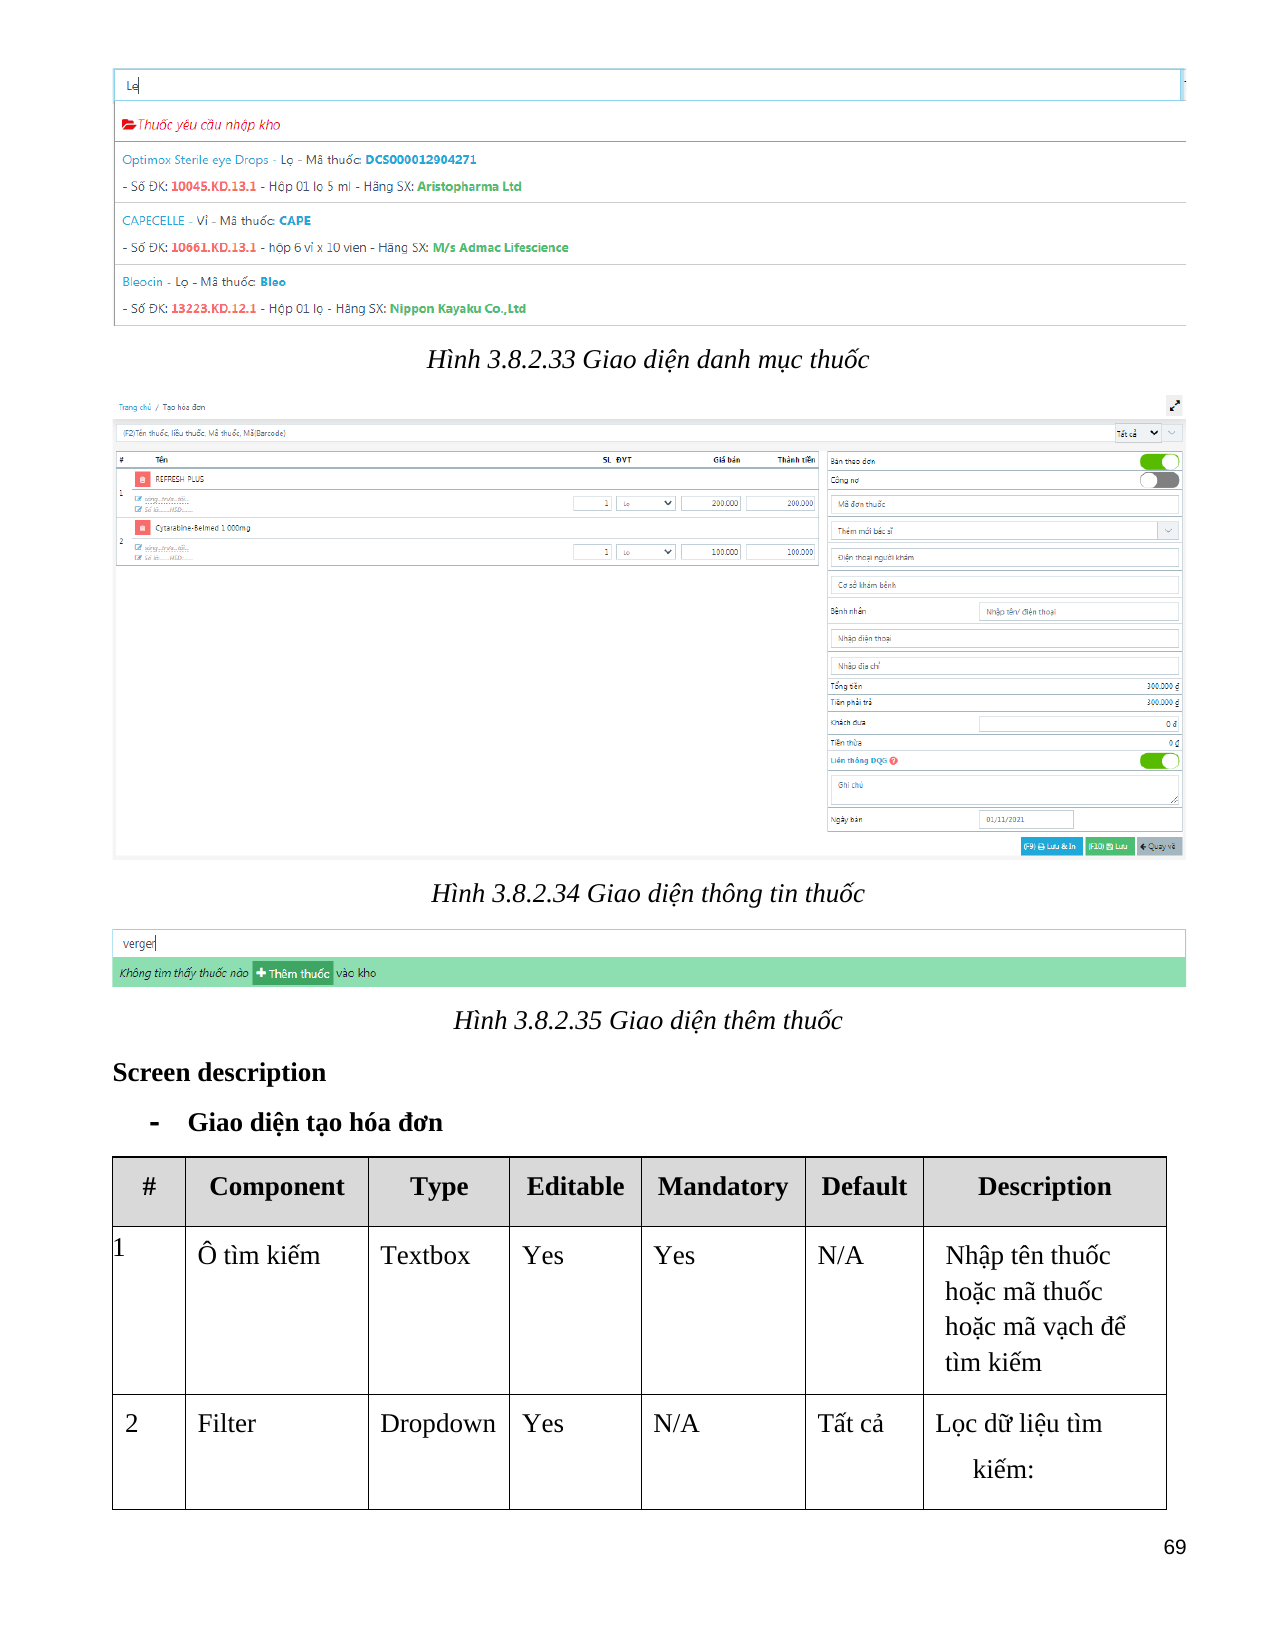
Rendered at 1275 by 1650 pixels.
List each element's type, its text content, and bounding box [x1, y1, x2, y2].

table_header Editable [510, 1158, 641, 1226]
picture [112, 68, 1187, 326]
table_header Component [186, 1158, 368, 1226]
table_cell Textbox [369, 1227, 509, 1393]
table_header Mandatory [642, 1158, 805, 1226]
table_cell 1 [113, 1227, 185, 1393]
table_cell Yes [642, 1227, 805, 1393]
table_cell Nhập tên thuốc hoặc mã thuốc hoặc mã vạch để tìm kiếm [924, 1227, 1166, 1393]
table_cell Yes [510, 1227, 641, 1393]
table_cell Dropdown [369, 1395, 509, 1509]
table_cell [924, 1395, 1166, 1509]
table_cell 2 [113, 1395, 185, 1509]
table_header Type [369, 1158, 509, 1226]
picture [112, 395, 1187, 860]
table_header Description [924, 1158, 1166, 1226]
table_header Default [806, 1158, 923, 1226]
table_cell Tất cả [806, 1395, 923, 1509]
table_cell Filter [186, 1395, 368, 1509]
table_cell Yes [510, 1395, 641, 1509]
table_cell N/A [806, 1227, 923, 1393]
table_header # [113, 1158, 185, 1226]
text Screen description [112, 1056, 1186, 1087]
list Giao diện tạo hóa đơn [150, 1106, 1186, 1137]
picture [112, 929, 1187, 987]
table_cell Ô tìm kiếm [186, 1227, 368, 1393]
table_cell N/A [642, 1395, 805, 1509]
